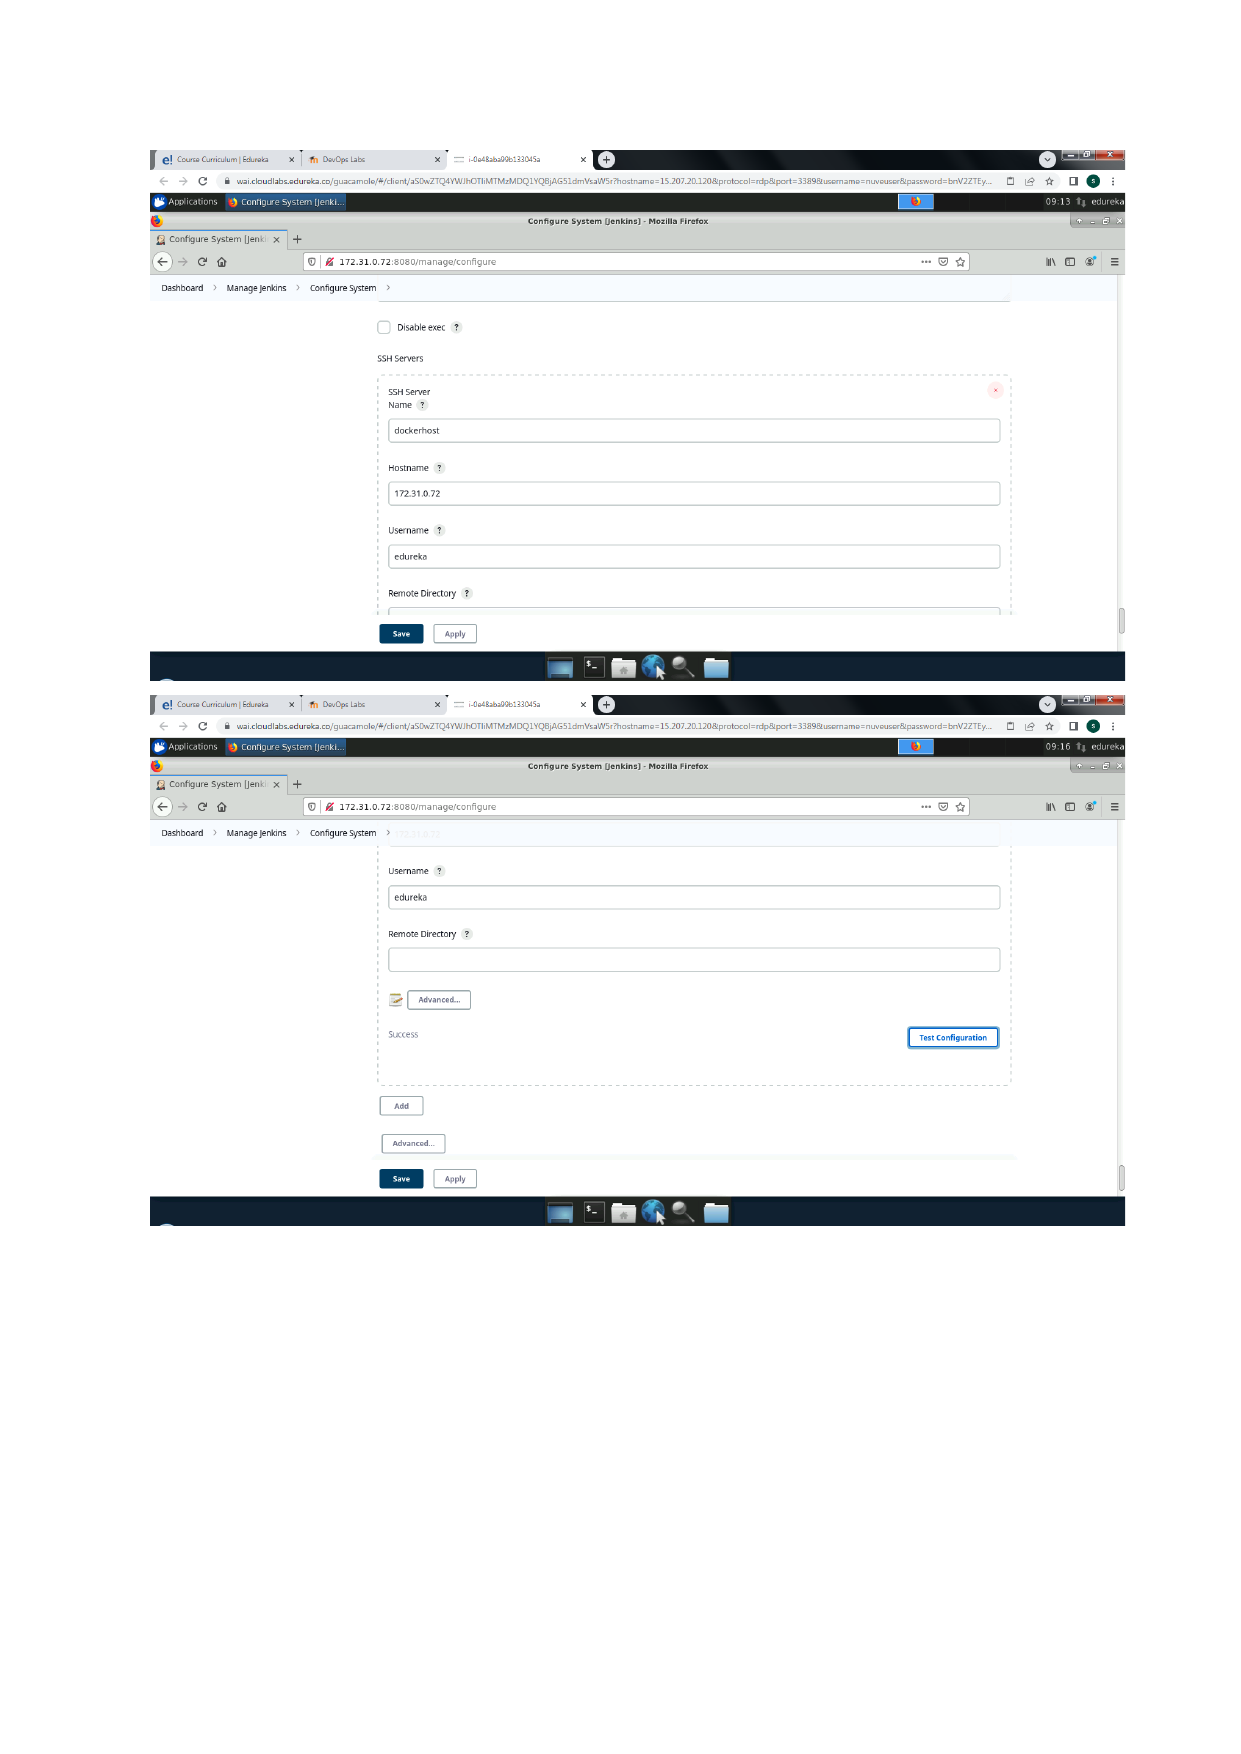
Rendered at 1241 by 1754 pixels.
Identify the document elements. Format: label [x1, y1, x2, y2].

picture [150, 150, 1125, 681]
picture [150, 695, 1125, 1226]
